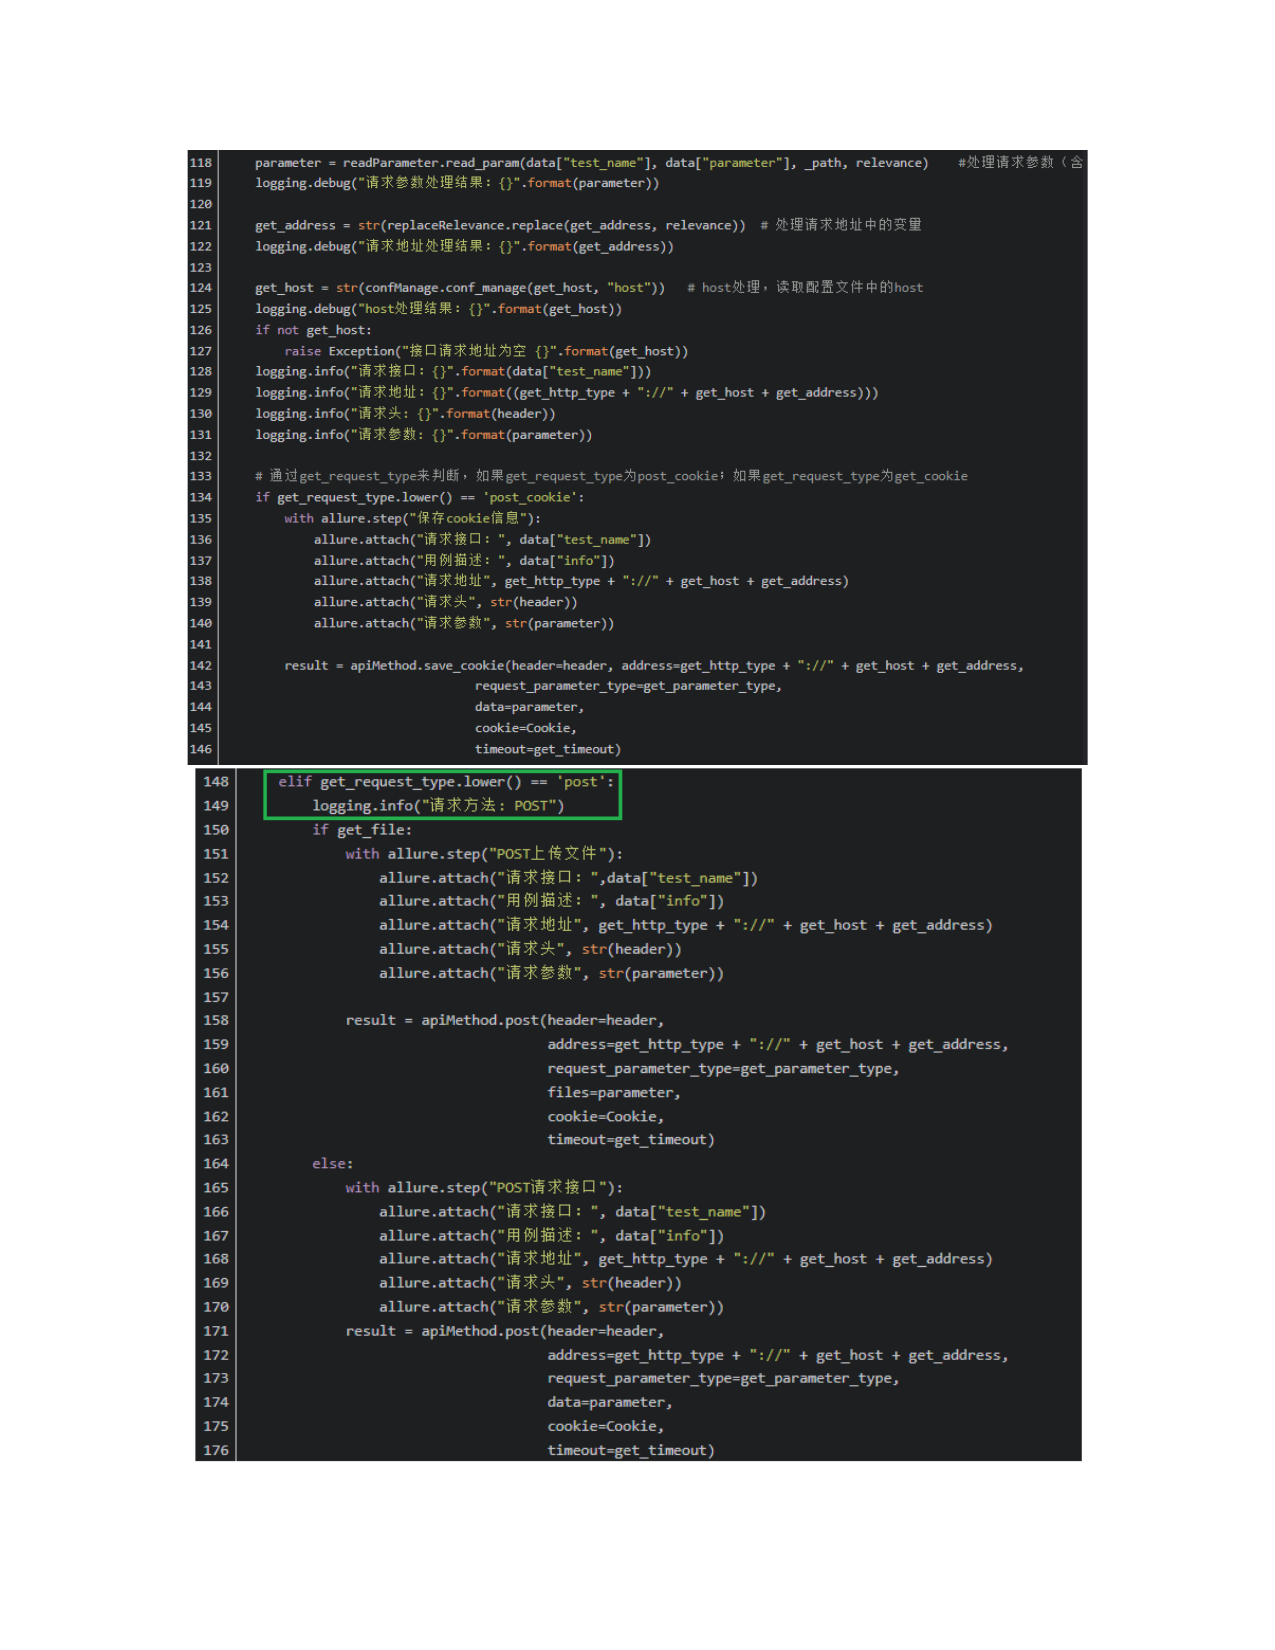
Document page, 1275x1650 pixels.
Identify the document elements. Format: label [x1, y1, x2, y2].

picture [187, 150, 1088, 765]
picture [187, 767, 1088, 1472]
